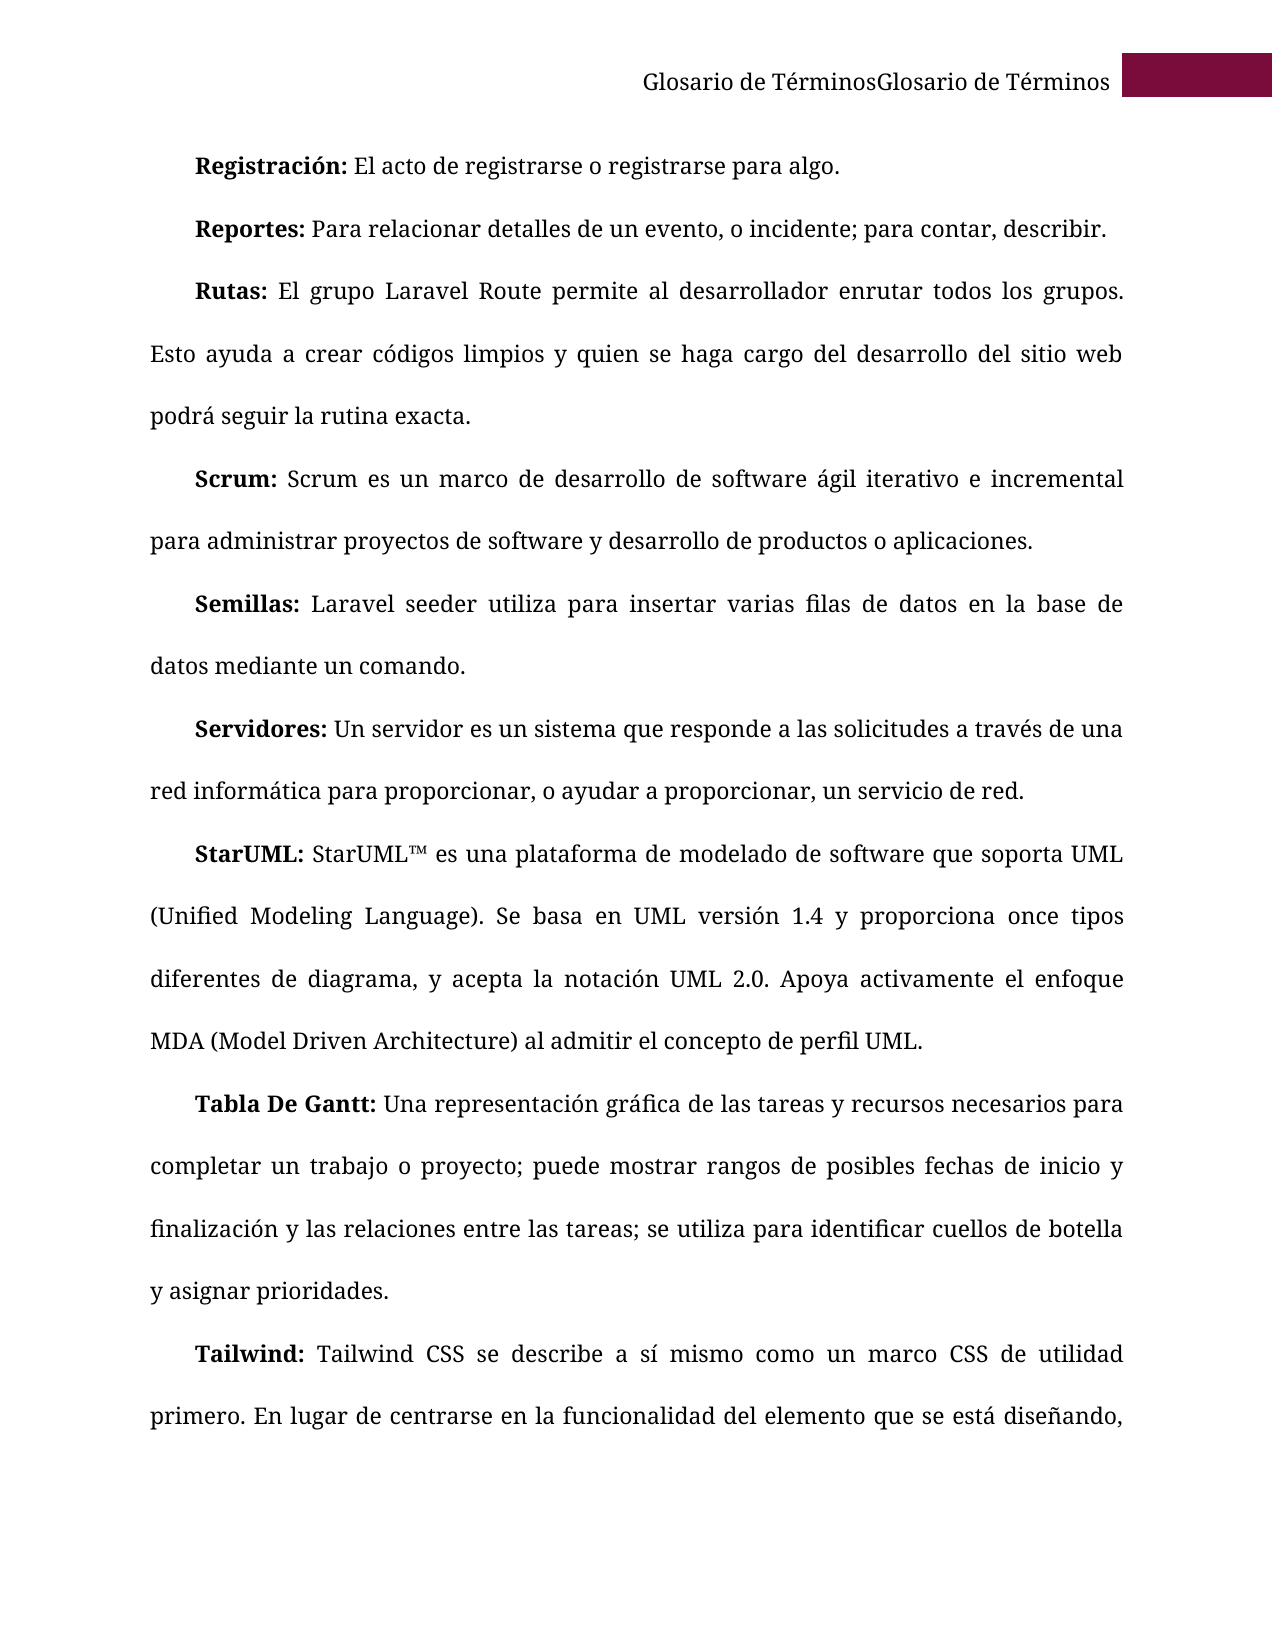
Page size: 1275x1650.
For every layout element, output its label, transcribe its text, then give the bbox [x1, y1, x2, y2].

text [150, 1337, 1125, 1431]
text Rutas: El grupo Laravel Route permite al desarrollador enrutar todos los grupos. Esto ayuda a crear códigos limpios y quien se haga cargo del desarrollo del sitio web podrá seguir la rutina exacta. [150, 275, 1125, 431]
text StarUML: StarUML™ es una plataforma de modelado de software que soporta UML (Unified Modeling Language). Se basa en UML versión 1.4 y proporciona once tipos diferentes de diagrama, y acepta la notación UML 2.0. Apoya activamente el enfoque MDA (Model Driven Architecture) al admitir el concepto de perfil UML. [150, 837, 1125, 1056]
text Registración: El acto de registrarse o registrarse para algo. [150, 150, 1125, 181]
text Reportes: Para relacionar detalles de un evento, o incidente; para contar, describir. [150, 212, 1125, 244]
text Semillas: Laravel seeder utiliza para insertar varias filas de datos en la base de datos mediante un comando. [150, 587, 1125, 681]
text Tabla De Gantt: Una representación gráfica de las tareas y recursos necesarios para completar un trabajo o proyecto; puede mostrar rangos de posibles fechas de inicio y finalización y las relaciones entre las tareas; se utiliza para identificar cuellos de botella y asignar prioridades. [150, 1087, 1125, 1306]
text Servidores: Un servidor es un sistema que responde a las solicitudes a través de una red informática para proporcionar, o ayudar a proporcionar, un servicio de red. [150, 712, 1125, 806]
text Scrum: Scrum es un marco de desarrollo de software ágil iterativo e incremental para administrar proyectos de software y desarrollo de productos o aplicaciones. [150, 462, 1125, 556]
